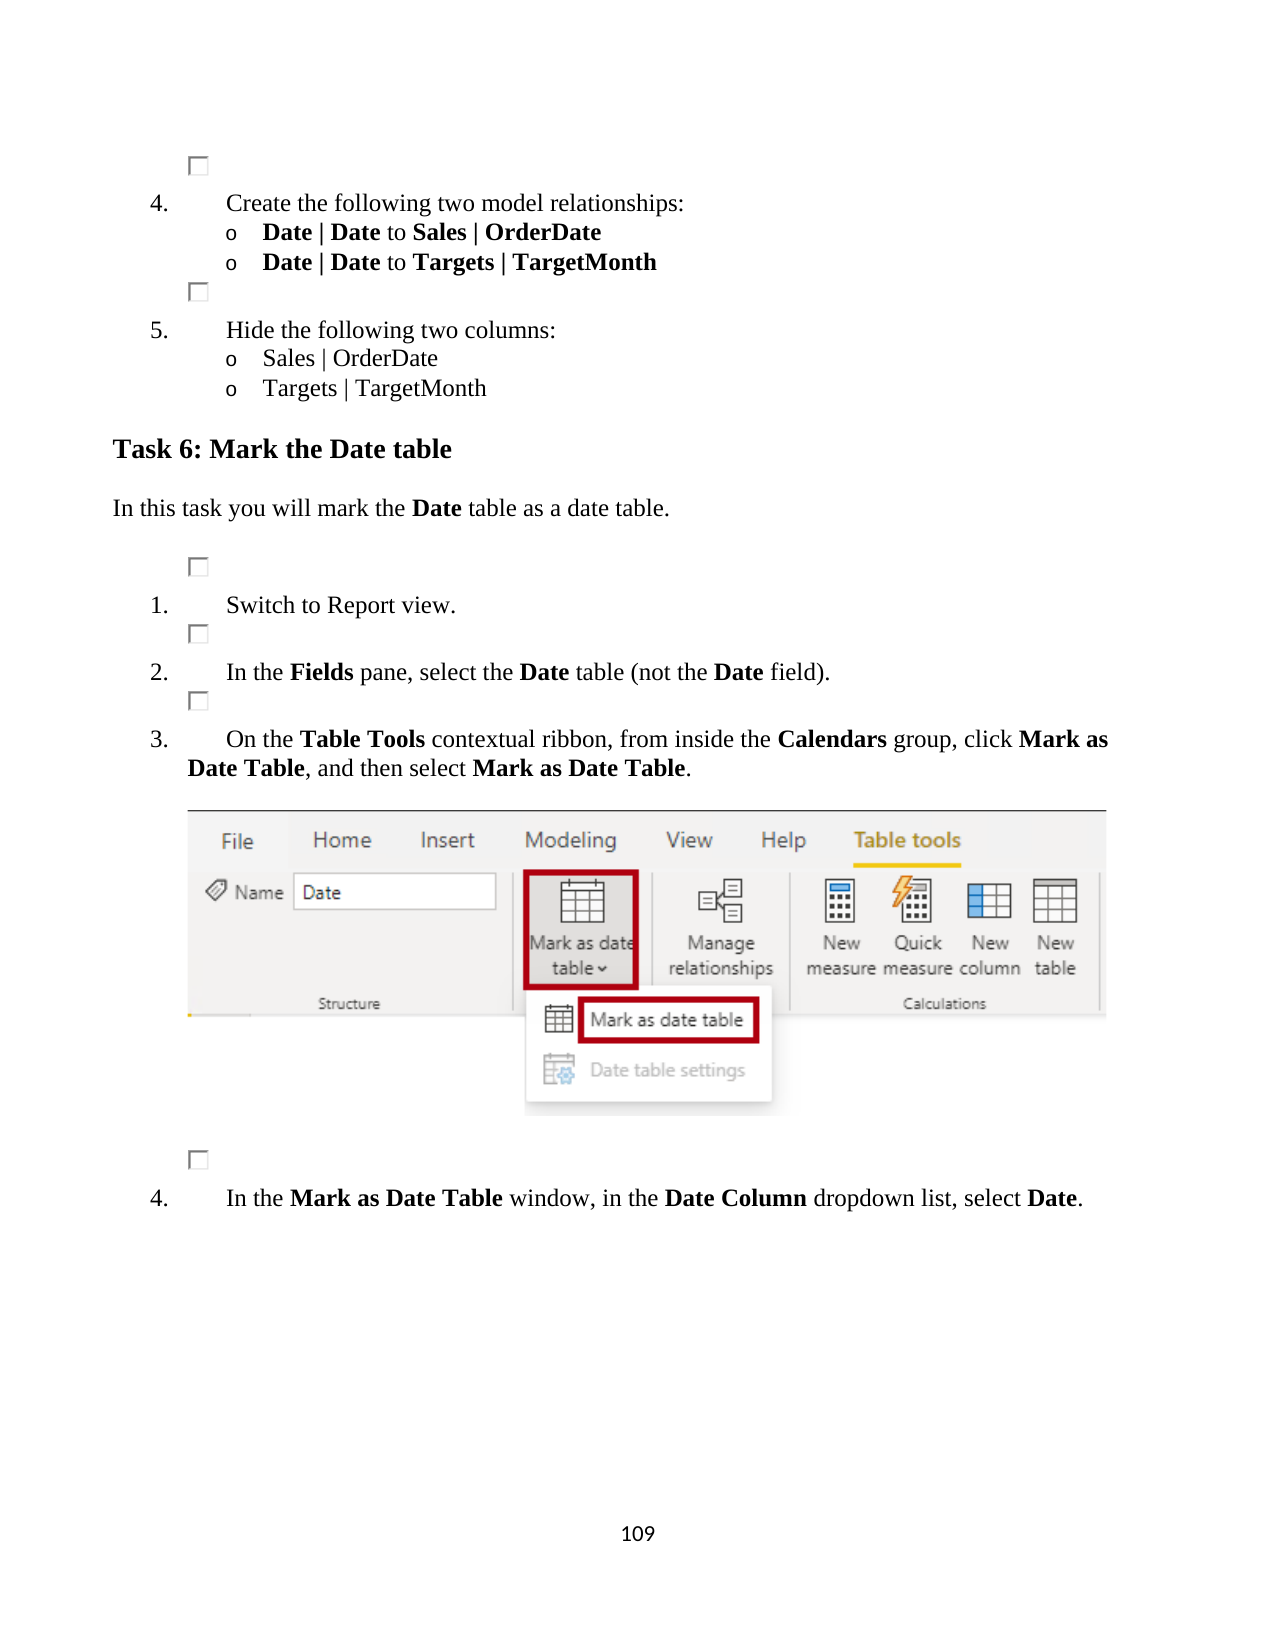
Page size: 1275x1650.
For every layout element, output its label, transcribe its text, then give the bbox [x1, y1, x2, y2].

list In the Fields pane, select the Date table (not the Date field). [150, 618, 1162, 686]
list Switch to Report view. [150, 551, 1162, 618]
text In this task you will mark the Date table as a date table. [112, 493, 1162, 522]
list Date | Date to Sales | OrderDate [225, 217, 1162, 247]
list In the Mark as Date Table window, in the Date Column dropdown list, select Date. [150, 1145, 1162, 1212]
text Task 6: Mark the Date table [112, 432, 1162, 464]
list Targets | TargetMonth [225, 373, 1162, 403]
list Sales | OrderDate [225, 343, 1162, 373]
list On the Table Tools contextual ribbon, from inside the Calendars group, click Mark as Date Table, and then select Mark as Date Table. [150, 686, 1162, 782]
picture [187, 810, 1107, 1116]
list Date | Date to Targets | TargetMonth [225, 247, 1162, 276]
list Hide the following two columns: [150, 276, 1162, 343]
list Create the following two model relationships: [150, 150, 1162, 217]
